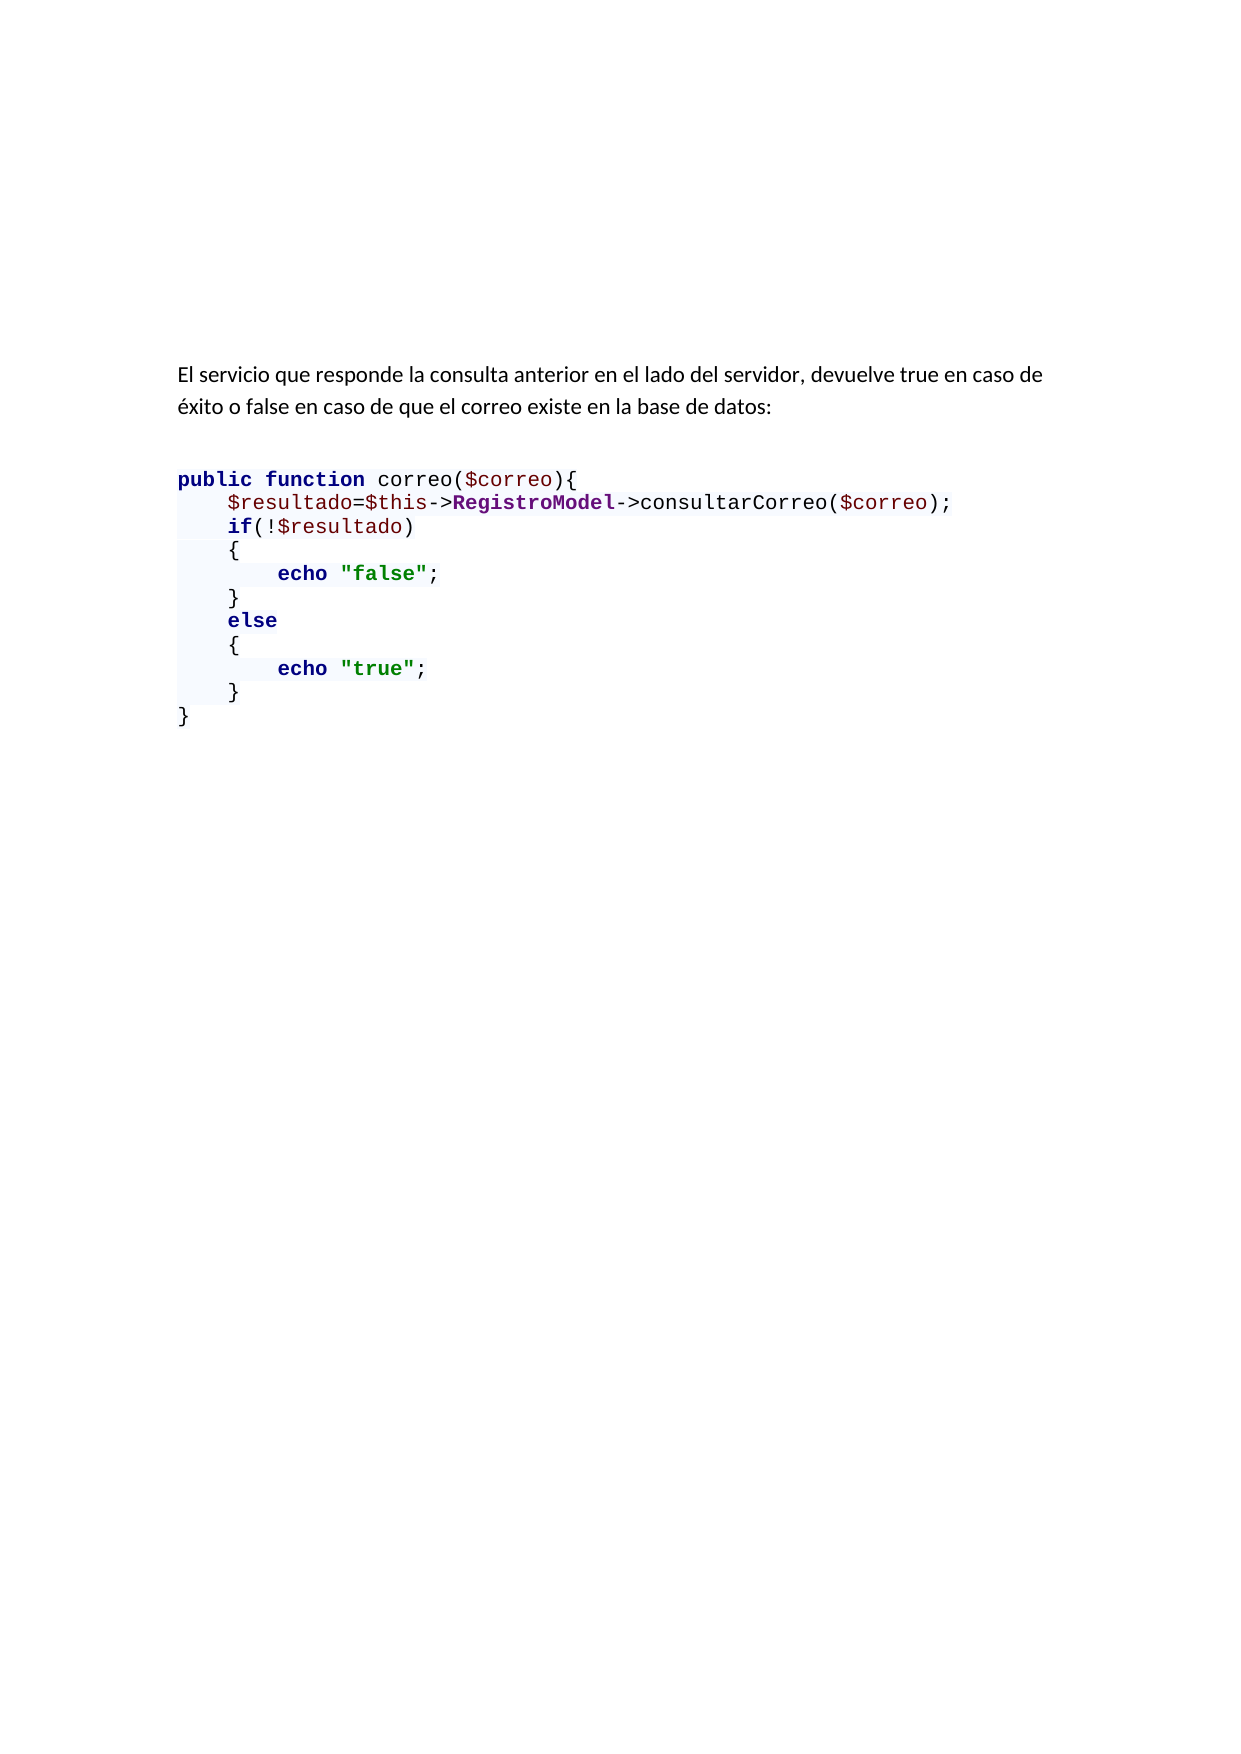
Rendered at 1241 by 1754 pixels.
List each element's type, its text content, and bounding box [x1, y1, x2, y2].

text El servicio que responde la consulta anterior en el lado del servidor, devuelve true en caso de éxito o false en caso de que el correo existe en la base de datos: [177, 360, 1063, 420]
text public function correo($correo){ $resultado=$this->RegistroModel->consultarCorreo($correo); if(!$resultado) { echo "false"; } else { echo "true"; } } [177, 445, 1063, 729]
